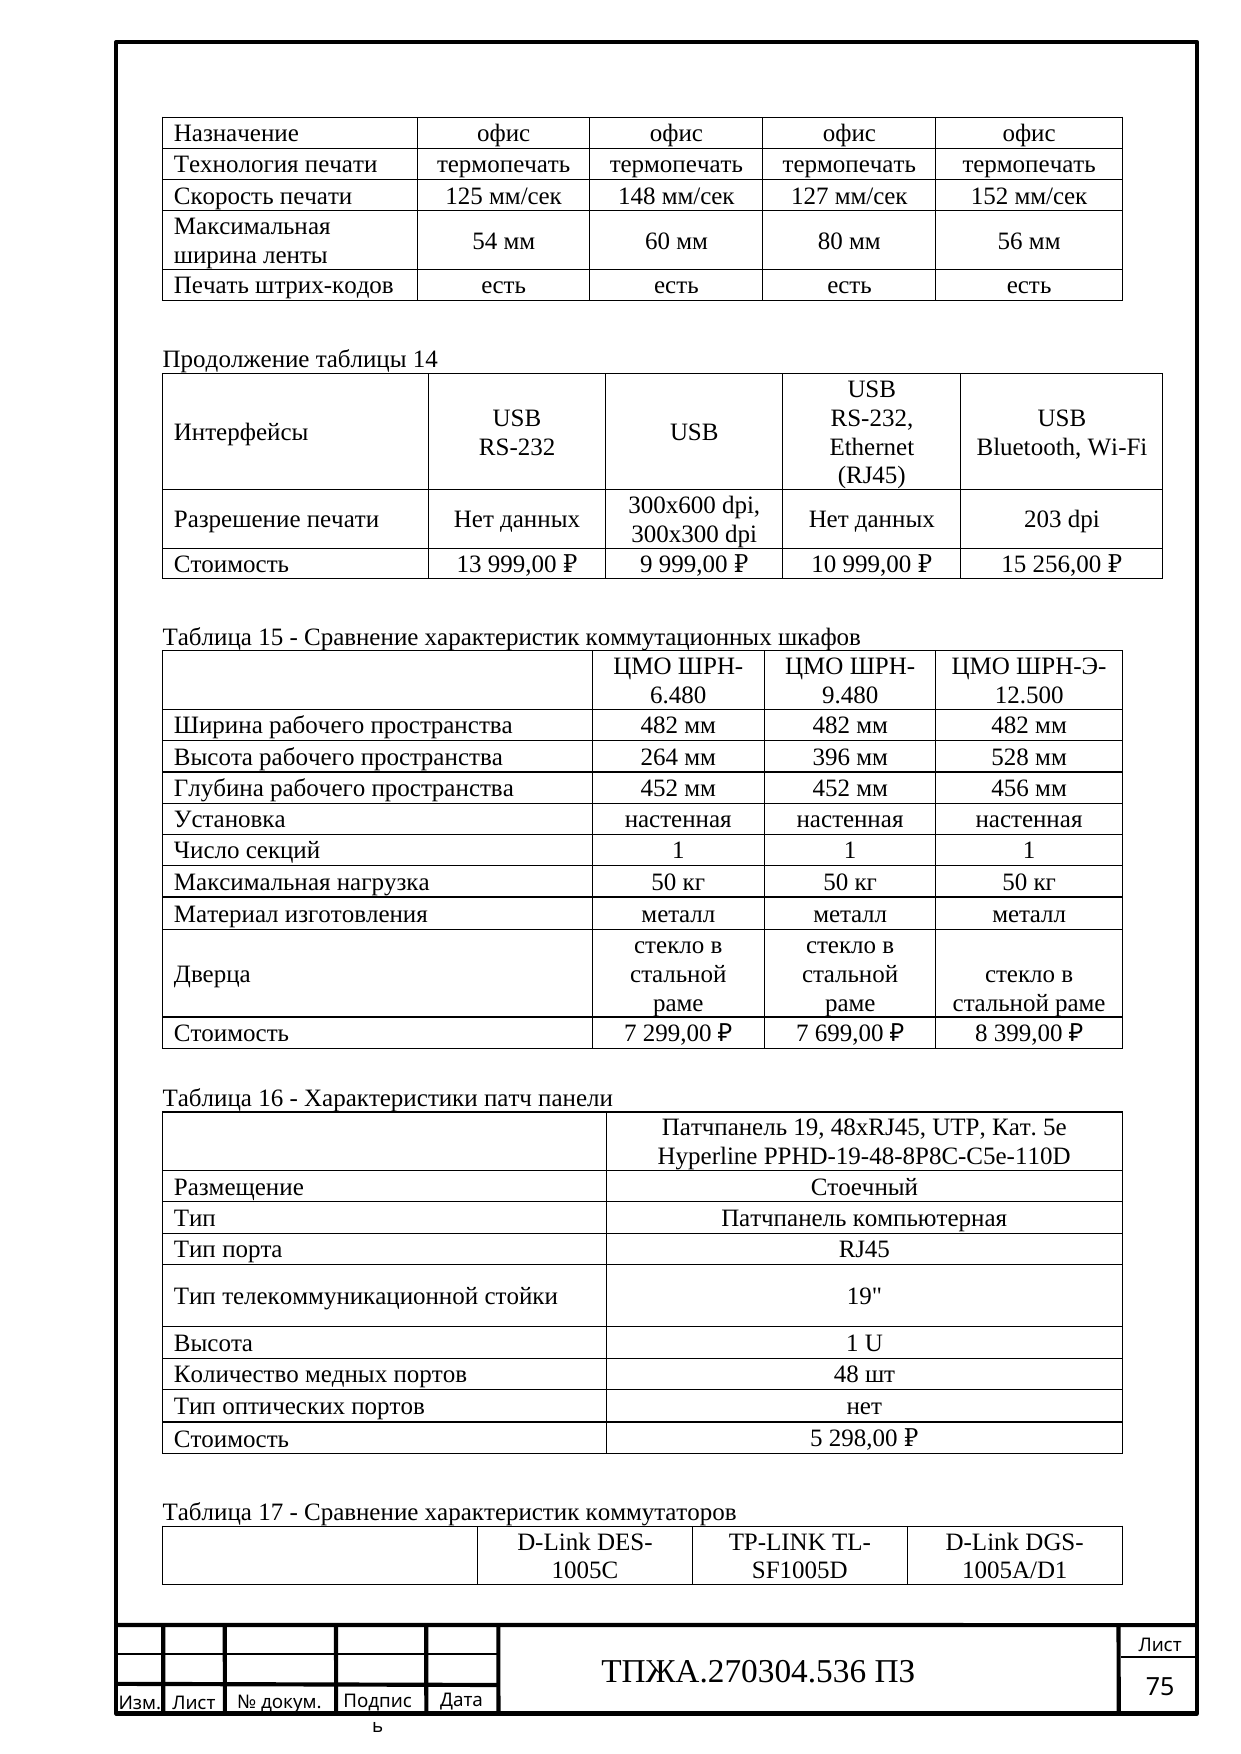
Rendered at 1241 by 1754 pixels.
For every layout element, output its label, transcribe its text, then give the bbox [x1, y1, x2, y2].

table_cell есть [936, 270, 1122, 300]
table_cell 482 мм [765, 710, 935, 740]
table_cell есть [418, 270, 589, 300]
text Таблица 16 - Характеристики патч панели [162, 1083, 1152, 1111]
table_cell Материал изготовления [163, 898, 592, 929]
table_cell 10 999,00 ₽ [783, 549, 960, 577]
table_cell 152 мм/сек [936, 180, 1122, 210]
table_cell Тип [163, 1202, 606, 1232]
table_cell 7 699,00 ₽ [765, 1018, 935, 1048]
table_cell 54 мм [418, 211, 589, 269]
table_cell 1 [936, 835, 1122, 865]
table_cell Стоечный [607, 1171, 1122, 1201]
table_cell нет [607, 1390, 1122, 1421]
table_header Патчпанель 19, 48xRJ45, UTP, Кат. 5е Hyperline PPHD-19-48-8P8C-C5e-110D [607, 1113, 1122, 1170]
table_cell Стоимость [163, 549, 428, 577]
table_header [163, 1527, 477, 1584]
table_cell 264 мм [593, 741, 764, 771]
table_cell стекло в стальной раме [593, 930, 764, 1016]
table_cell Назначение [163, 118, 417, 148]
table_header USB Bluetooth, Wi-Fi [961, 374, 1162, 489]
table_cell 50 кг [936, 866, 1122, 896]
text Таблица 17 - Сравнение характеристик коммутаторов [162, 1497, 1152, 1526]
table_cell 203 dpi [961, 490, 1162, 548]
table_cell есть [763, 270, 935, 300]
table_cell 5 298,00 ₽ [607, 1423, 1122, 1453]
table_header ЦМО ШРН-6.480 [593, 651, 764, 709]
table_cell 56 мм [936, 211, 1122, 269]
table_cell 48 шт [607, 1359, 1122, 1389]
table_cell Технология печати [163, 149, 417, 179]
table_cell Тип оптических портов [163, 1390, 606, 1421]
table_cell офис [763, 118, 935, 148]
table_cell 452 мм [593, 773, 764, 803]
table_cell 50 кг [593, 866, 764, 896]
table_header USB RS-232 [429, 374, 605, 489]
table_cell Высота [163, 1327, 606, 1357]
table_cell 482 мм [593, 710, 764, 740]
table_cell Стоимость [163, 1018, 592, 1048]
text Продолжение таблицы 14 [162, 344, 1152, 373]
table_header ЦМО ШРН-9.480 [765, 651, 935, 709]
text Таблица 15 - Сравнение характеристик коммутационных шкафов [162, 622, 1152, 650]
table_header TP-LINK TL-SF1005D [693, 1527, 907, 1584]
table_cell 50 кг [765, 866, 935, 896]
table_cell Высота рабочего пространства [163, 741, 592, 771]
table_cell Максимальная нагрузка [163, 866, 592, 896]
table_cell 15 256,00 ₽ [961, 549, 1162, 577]
table_cell 8 399,00 ₽ [936, 1018, 1122, 1048]
table_cell RJ45 [607, 1234, 1122, 1264]
table_header ЦМО ШРН-Э-12.500 [936, 651, 1122, 709]
table_cell 452 мм [765, 773, 935, 803]
table_cell металл [936, 898, 1122, 929]
table_cell настенная [593, 804, 764, 834]
table_cell Печать штрих-кодов [163, 270, 417, 300]
table_cell Скорость печати [163, 180, 417, 210]
table_cell офис [590, 118, 762, 148]
table_cell Нет данных [783, 490, 960, 548]
table_cell Количество медных портов [163, 1359, 606, 1389]
table_cell есть [590, 270, 762, 300]
table_cell 396 мм [765, 741, 935, 771]
table_cell Ширина рабочего пространства [163, 710, 592, 740]
table_header D-Link DGS-1005A/D1 [908, 1527, 1122, 1584]
table_cell офис [418, 118, 589, 148]
table_cell Глубина рабочего пространства [163, 773, 592, 803]
table_cell офис [936, 118, 1122, 148]
table_header USB [606, 374, 782, 489]
table_cell Патчпанель компьютерная [607, 1202, 1122, 1232]
table_cell 80 мм [763, 211, 935, 269]
table_cell Стоимость [163, 1423, 606, 1453]
table_cell металл [765, 898, 935, 929]
table_cell термопечать [418, 149, 589, 179]
table_cell Максимальная ширина ленты [163, 211, 417, 269]
table_cell 482 мм [936, 710, 1122, 740]
table_cell настенная [765, 804, 935, 834]
table_cell 125 мм/сек [418, 180, 589, 210]
table_cell 127 мм/сек [763, 180, 935, 210]
table_cell Установка [163, 804, 592, 834]
table_header [163, 651, 592, 709]
table_cell стекло в стальной раме [936, 930, 1122, 1016]
table_cell 60 мм [590, 211, 762, 269]
table_cell 300x600 dpi, 300x300 dpi [606, 490, 782, 548]
table_header D-Link DES-1005C [478, 1527, 692, 1584]
table_cell 148 мм/сек [590, 180, 762, 210]
table_cell 528 мм [936, 741, 1122, 771]
table_header USB RS-232, Ethernet (RJ45) [783, 374, 960, 489]
table_cell Разрешение печати [163, 490, 428, 548]
table_cell 1 [593, 835, 764, 865]
table_cell 13 999,00 ₽ [429, 549, 605, 577]
table_cell настенная [936, 804, 1122, 834]
table_header [163, 1113, 606, 1170]
table_cell термопечать [763, 149, 935, 179]
table_header Интерфейсы [163, 374, 428, 489]
table_cell Дверца [163, 930, 592, 1016]
table_cell металл [593, 898, 764, 929]
table_cell 1 [765, 835, 935, 865]
table_cell термопечать [590, 149, 762, 179]
table_cell 9 999,00 ₽ [606, 549, 782, 577]
table_cell термопечать [936, 149, 1122, 179]
table_cell 7 299,00 ₽ [593, 1018, 764, 1048]
table_cell Число секций [163, 835, 592, 865]
table_cell стекло в стальной раме [765, 930, 935, 1016]
table_cell 456 мм [936, 773, 1122, 803]
table_cell Тип телекоммуникационной стойки [163, 1265, 606, 1326]
table_cell 19" [607, 1265, 1122, 1326]
table_cell Тип порта [163, 1234, 606, 1264]
table_cell Размещение [163, 1171, 606, 1201]
table_cell 1 U [607, 1327, 1122, 1357]
table_cell Нет данных [429, 490, 605, 548]
